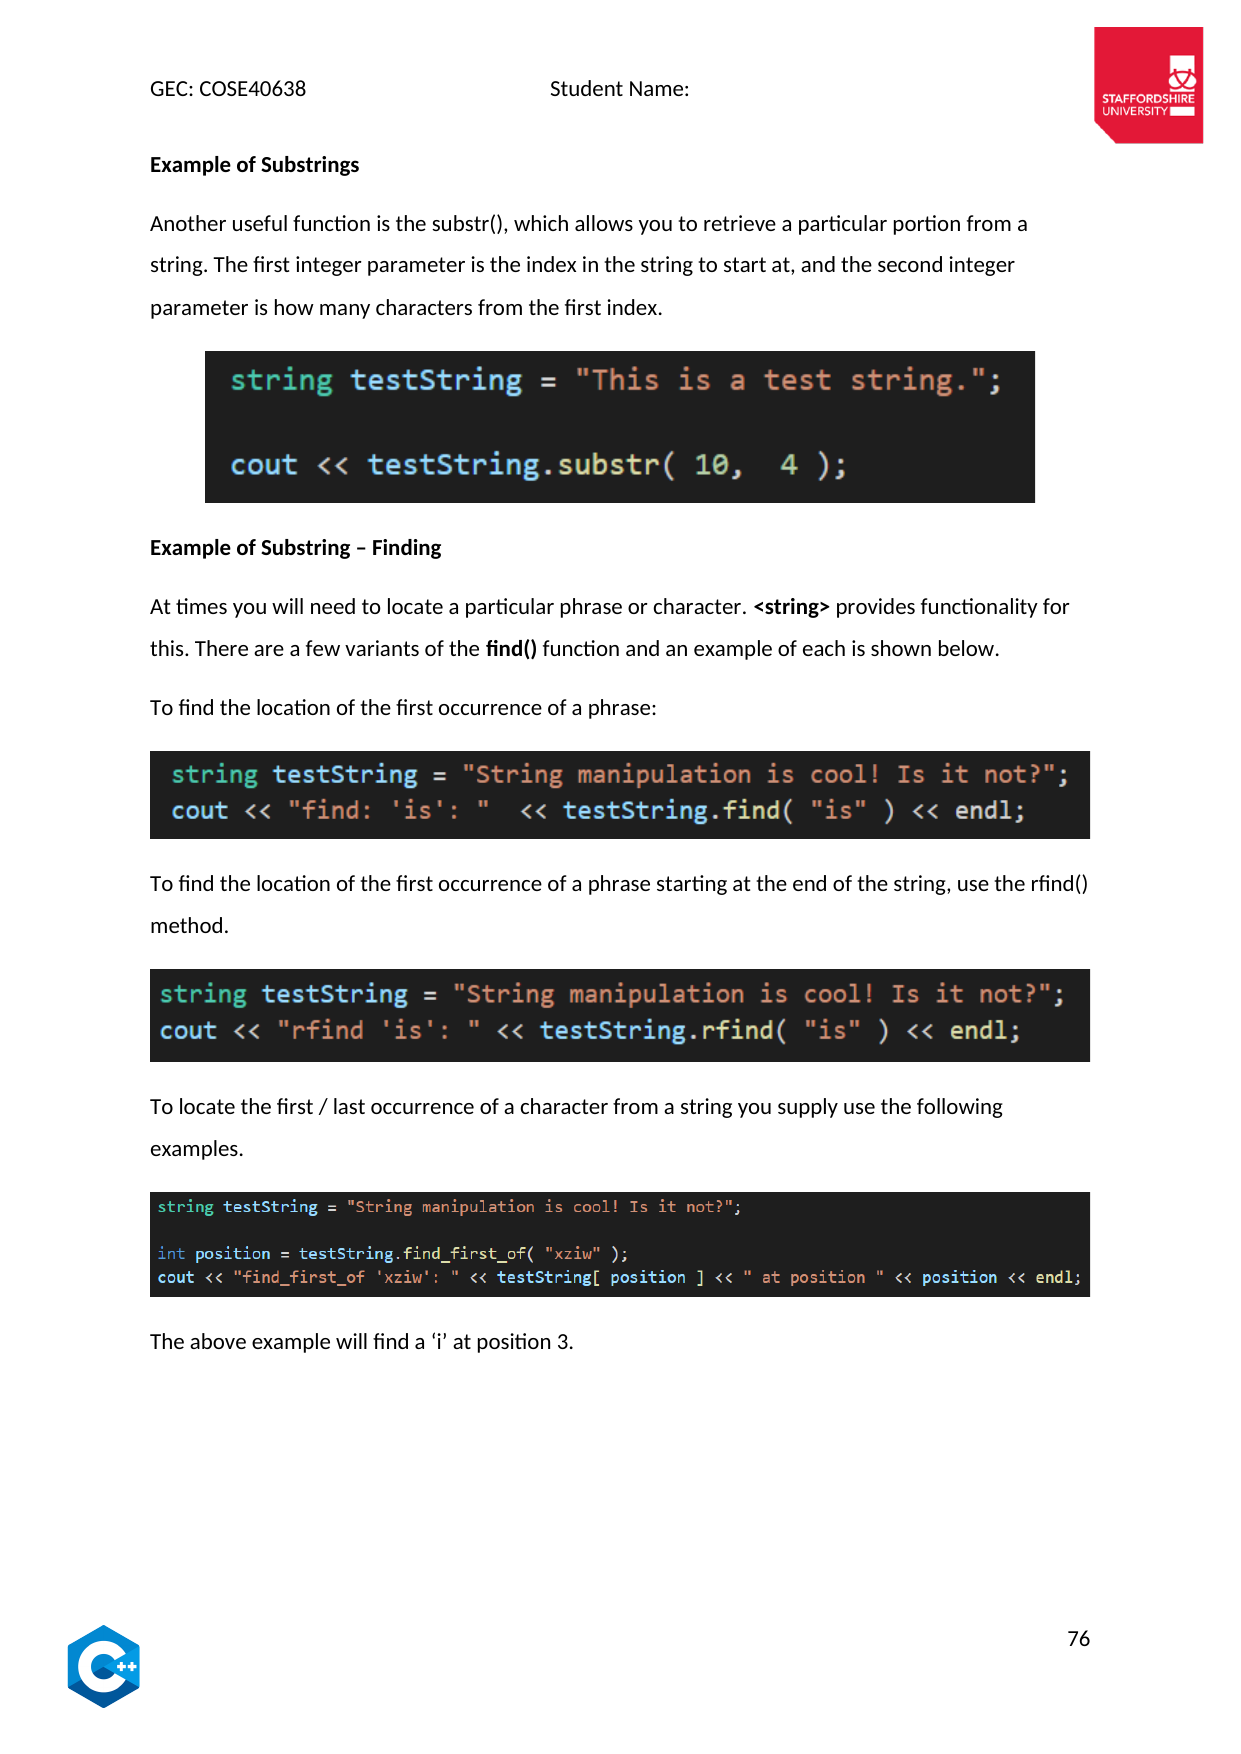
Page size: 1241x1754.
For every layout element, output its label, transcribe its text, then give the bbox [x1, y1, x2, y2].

picture [150, 751, 1091, 839]
text Example of Substrings [150, 150, 1090, 178]
text To find the location of the first occurrence of a phrase: [150, 693, 1090, 721]
text The above example will find a ‘i’ at position 3. [150, 1327, 1090, 1355]
picture [150, 1192, 1091, 1297]
picture [150, 969, 1091, 1062]
text Example of Substring – Finding [150, 533, 1090, 561]
text Another useful function is the substr(), which allows you to retrieve a particular portion from a string. The first integer parameter is the index in the string to start at, and the second integer parameter is how many characters from the first index. [150, 209, 1090, 321]
picture [205, 351, 1035, 503]
picture [53, 1625, 150, 1708]
picture [1088, 27, 1209, 148]
text To find the location of the first occurrence of a phrase starting at the end of the string, use the rfind() method. [150, 869, 1090, 939]
text To locate the first / last occurrence of a character from a string you supply use the following examples. [150, 1092, 1090, 1162]
text At times you will need to locate a particular phrase or character. <string> provides functionality for this. There are a few variants of the find() function and an example of each is shown below. [150, 592, 1090, 662]
